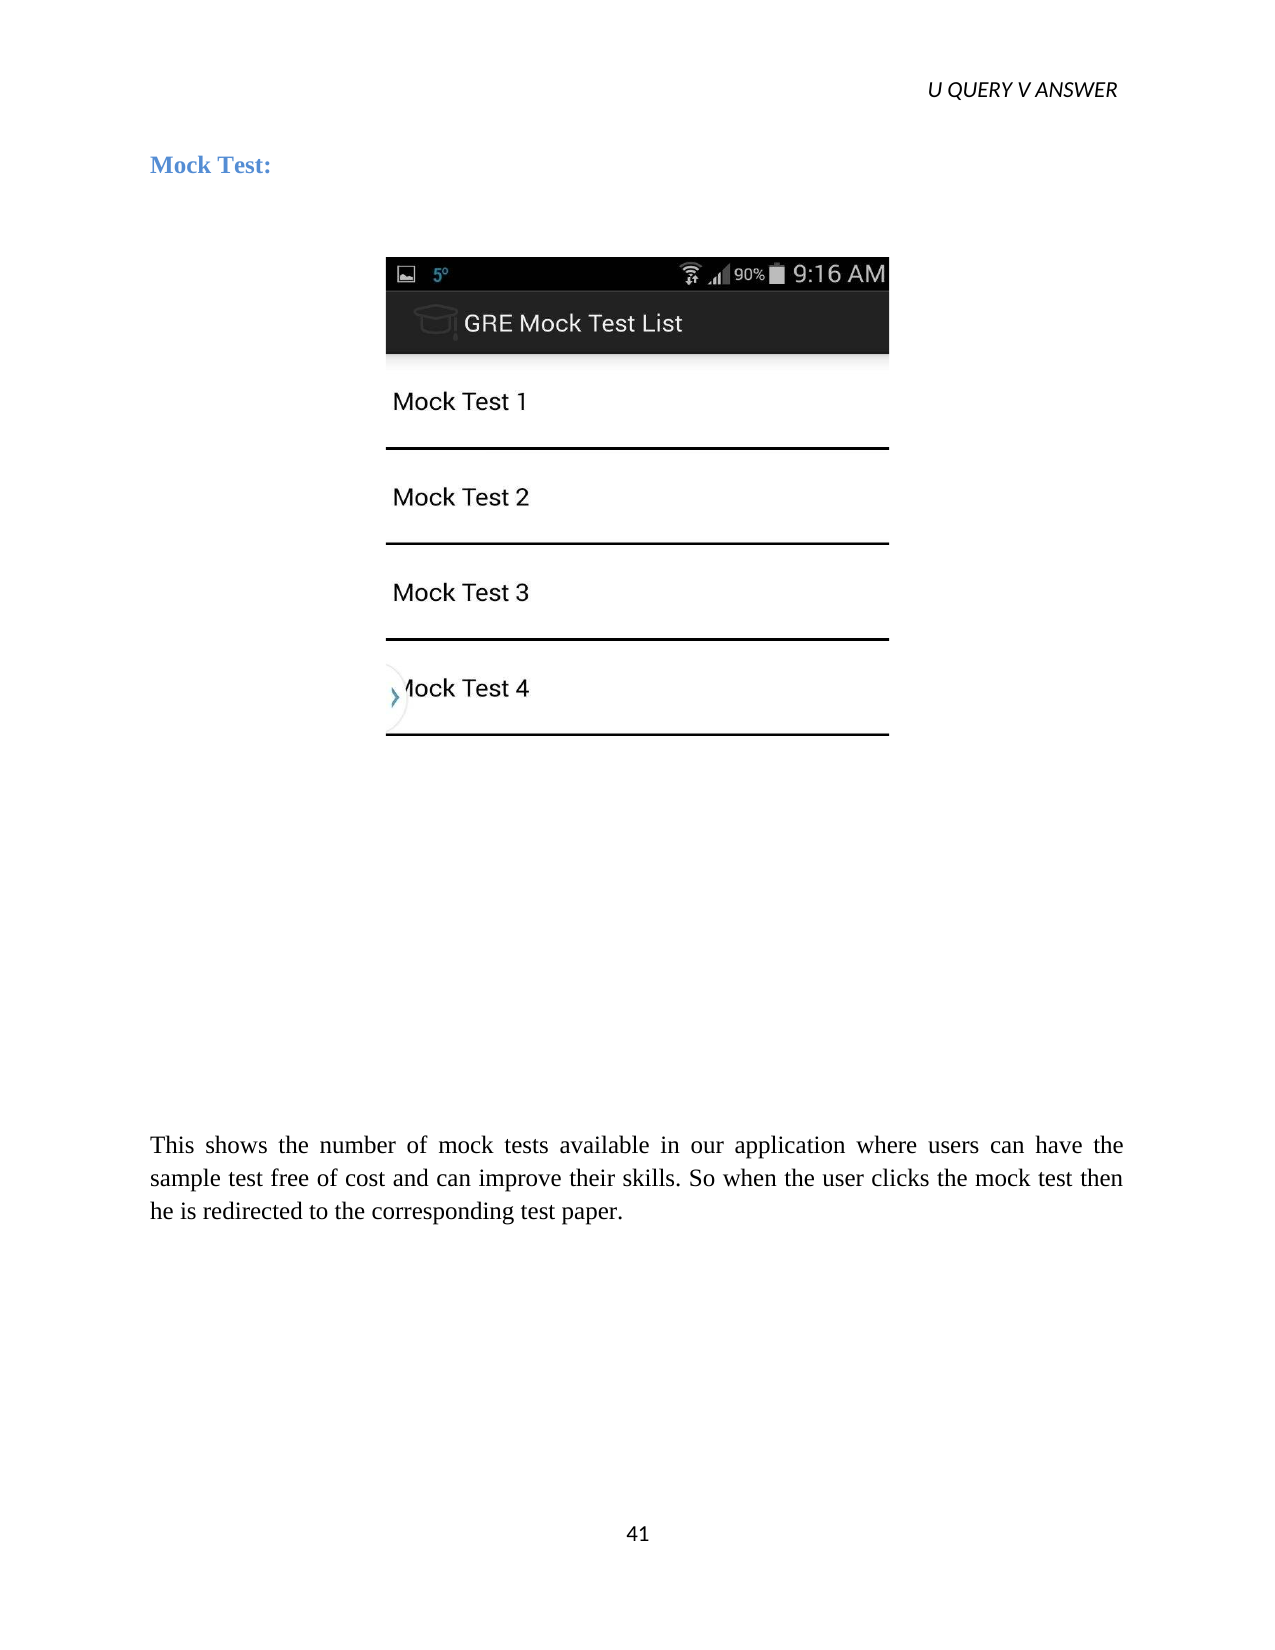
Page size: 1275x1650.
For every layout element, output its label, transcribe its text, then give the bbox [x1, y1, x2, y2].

text Mock Test: [150, 150, 1125, 179]
text This shows the number of mock tests available in our application where users can have the sample test free of cost and can improve their skills. So when the user clicks the mock test then he is redirected to the corresponding test paper. [150, 1130, 1125, 1225]
picture [385, 257, 890, 1106]
